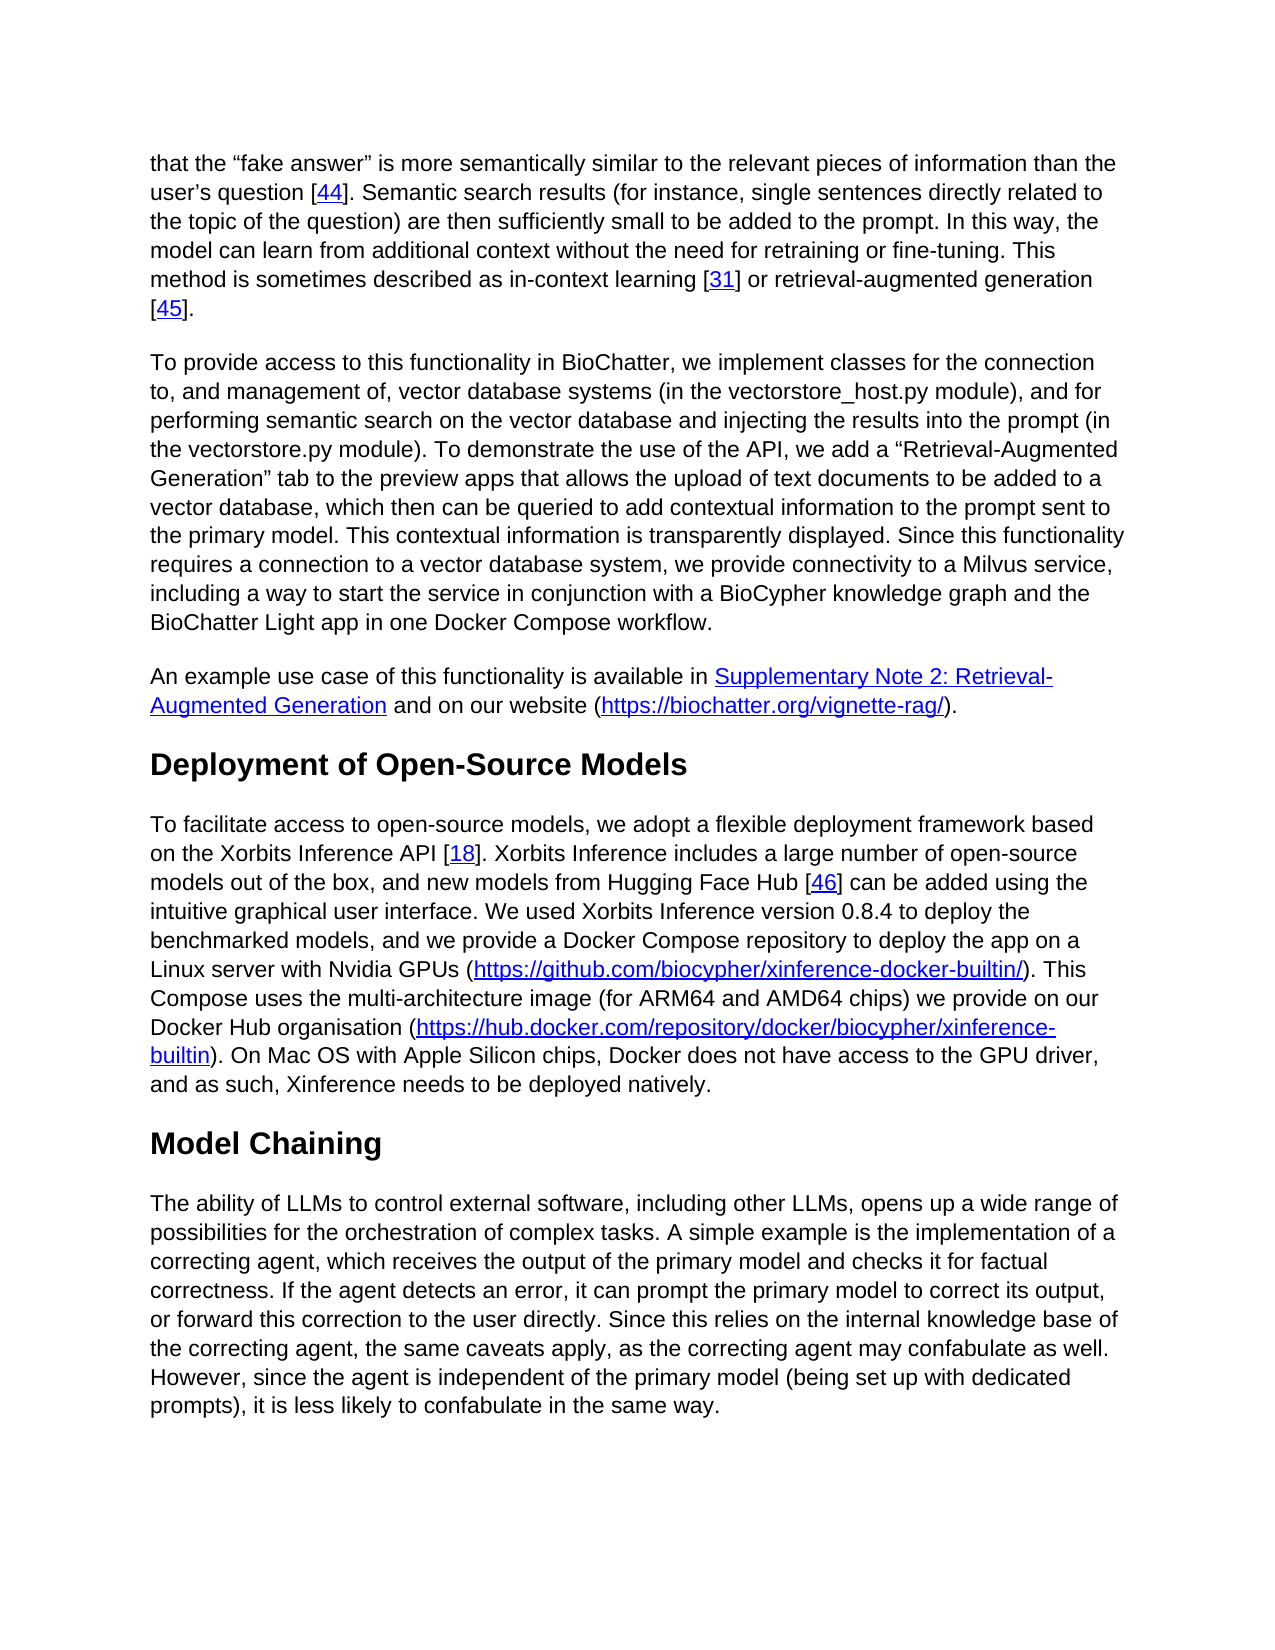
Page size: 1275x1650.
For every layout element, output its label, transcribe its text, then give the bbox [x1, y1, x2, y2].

text An example use case of this functionality is available in Supplementary Note 2: Retrieval-Augmented Generation and on our website (https://biochatter.org/vignette-rag/). [150, 663, 1125, 719]
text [150, 150, 1125, 321]
text The ability of LLMs to control external software, including other LLMs, opens up a wide range of possibilities for the orchestration of complex tasks. A simple example is the implementation of a correcting agent, which receives the output of the primary model and checks it for factual correctness. If the agent detects an error, it can prompt the primary model to correct its output, or forward this correction to the user directly. Since this relies on the internal knowledge base of the correcting agent, the same caveats apply, as the correcting agent may confabulate as well. However, since the agent is independent of the primary model (being set up with dedicated prompts), it is less likely to confabulate in the same way. [150, 1190, 1125, 1419]
subtitle Model Chaining [150, 1125, 1125, 1161]
text To facilitate access to open-source models, we adopt a flexible deployment framework based on the Xorbits Inference API [18]. Xorbits Inference includes a large number of open-source models out of the box, and new models from Hugging Face Hub [46] can be added using the intuitive graphical user interface. We used Xorbits Inference version 0.8.4 to deploy the benchmarked models, and we provide a Docker Compose repository to deploy the app on a Linux server with Nvidia GPUs (https://github.com/biocypher/xinference-docker-builtin/). This Compose uses the multi-architecture image (for ARM64 and AMD64 chips) we provide on our Docker Hub organisation (https://hub.docker.com/repository/docker/biocypher/xinference-builtin). On Mac OS with Apple Silicon chips, Docker does not have access to the GPU driver, and as such, Xinference needs to be deployed natively. [150, 811, 1125, 1098]
text To provide access to this functionality in BioChatter, we implement classes for the connection to, and management of, vector database systems (in the vectorstore_host.py module), and for performing semantic search on the vector database and injecting the results into the prompt (in the vectorstore.py module). To demonstrate the use of the API, we add a “Retrieval-Augmented Generation” tab to the preview apps that allows the upload of text documents to be added to a vector database, which then can be queried to add contextual information to the prompt sent to the primary model. This contextual information is transparently displayed. Since this functionality requires a connection to a vector database system, we provide connectivity to a Milvus service, including a way to start the service in conjunction with a BioCypher knowledge graph and the BioChatter Light app in one Docker Compose workflow. [150, 349, 1125, 636]
subtitle Deployment of Open-Source Models [150, 746, 1125, 782]
